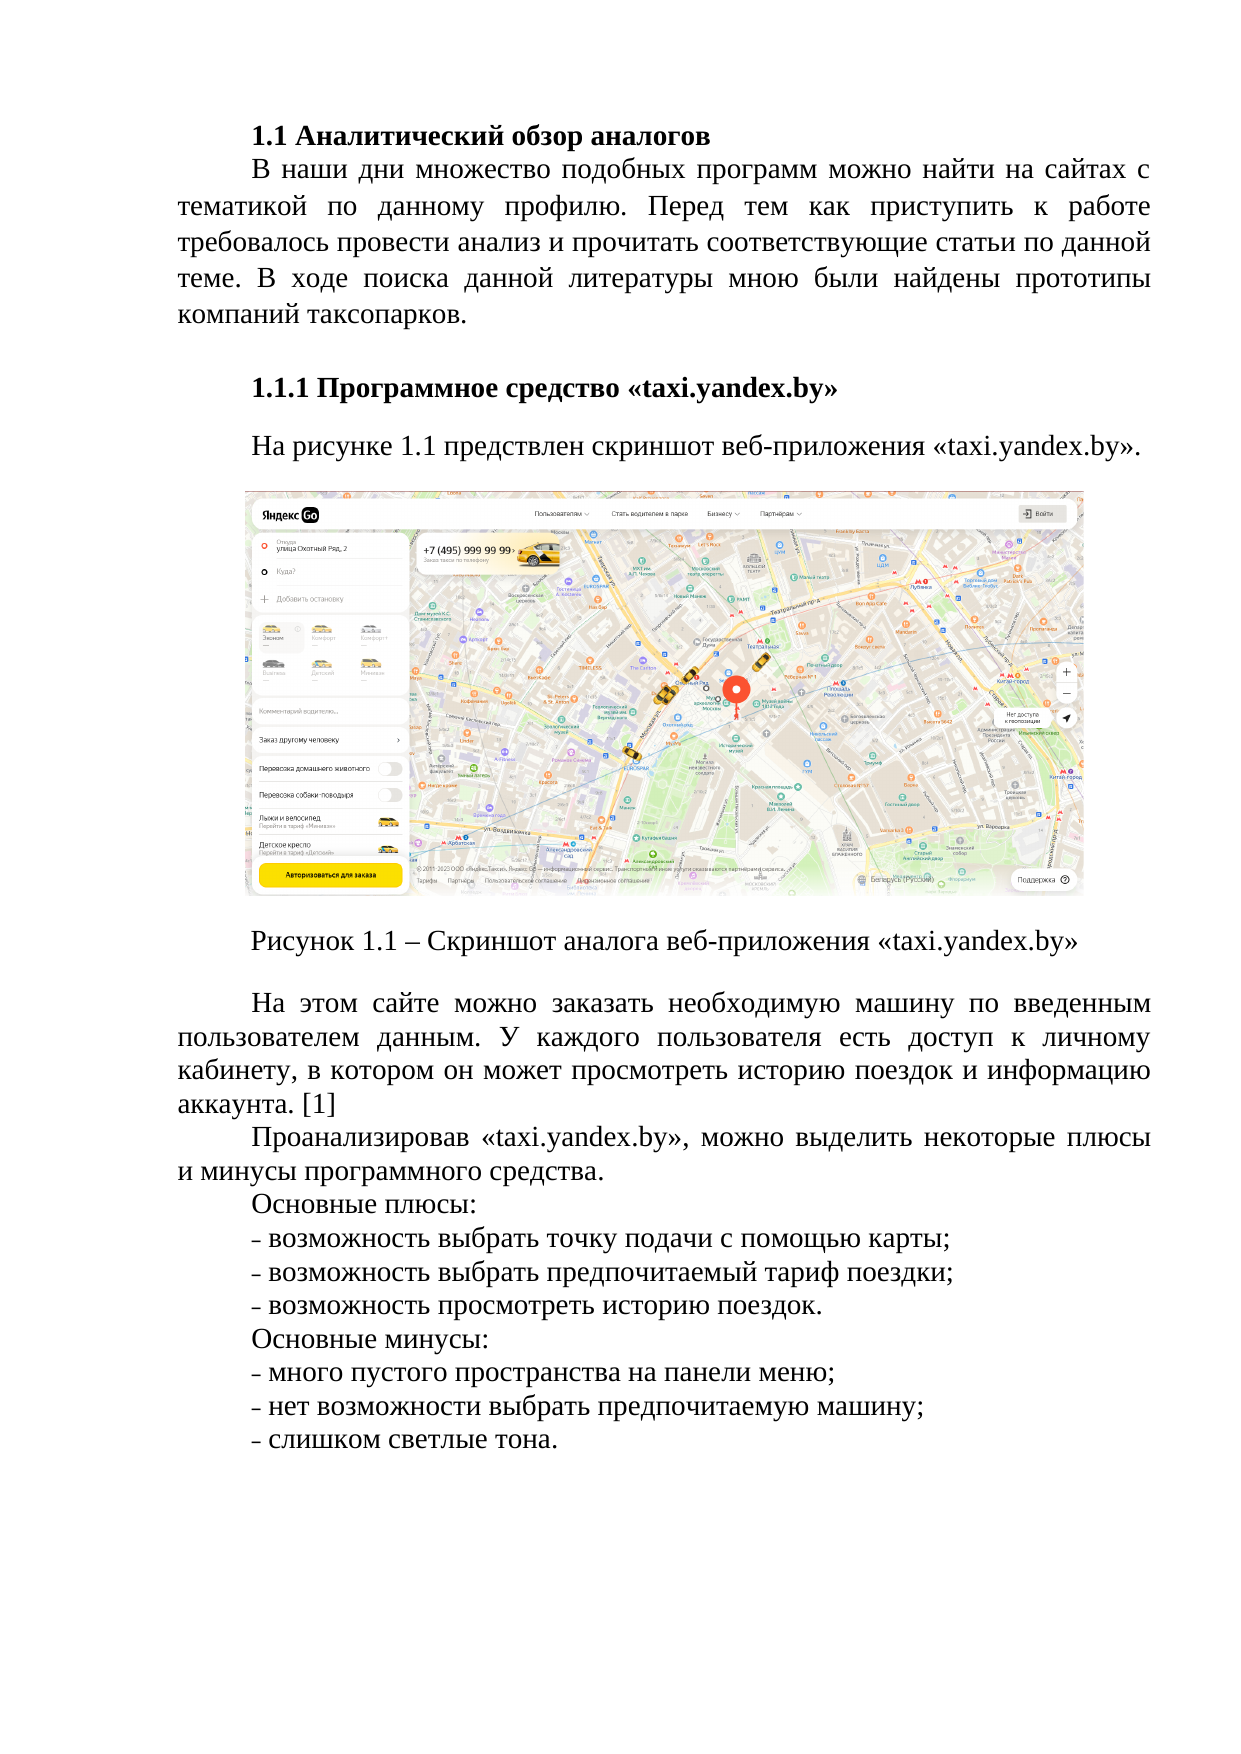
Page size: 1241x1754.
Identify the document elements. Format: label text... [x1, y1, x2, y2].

list возможность выбрать точку подачи с помощью карты; [177, 1220, 1152, 1254]
list нет возможности выбрать предпочитаемую машину; [177, 1388, 1152, 1421]
text На этом сайте можно заказать необходимую машину по введенным пользователем данным. У каждого пользователя есть доступ к личному кабинету, в котором он может просмотреть историю поездок и информацию аккаунта. [1] [177, 985, 1152, 1119]
text Проанализировав «taxi.yandex.by», можно выделить некоторые плюсы и минусы программного средства. [177, 1119, 1152, 1187]
subtitle Аналитический обзор аналогов [177, 118, 1152, 152]
list Программное средство «taxi.yandex.by» [177, 370, 1152, 403]
text Основные минусы: [177, 1321, 1152, 1354]
text Основные плюсы: [177, 1187, 1152, 1220]
text На рисунке 1.1 предствлен скриншот веб-приложения «taxi.yandex.by». [221, 428, 1152, 462]
list возможность выбрать предпочитаемый тариф поездки; [177, 1254, 1152, 1287]
list слишком светлые тона. [177, 1421, 1152, 1455]
list возможность просмотреть историю поездок. [177, 1287, 1152, 1321]
list много пустого пространства на панели меню; [177, 1354, 1152, 1388]
text Рисунок 1.1 – Скриншот аналога веб-приложения «taxi.yandex.by» [177, 923, 1152, 956]
text В наши дни множество подобных программ можно найти на сайтах с тематикой по данному профилю. Перед тем как приступить к работе требовалось провести анализ и прочитать соответствующие статьи по данной теме. В ходе поиска данной литературы мною были найдены прототипы компаний таксопарков. [177, 152, 1152, 330]
picture [245, 491, 1084, 896]
